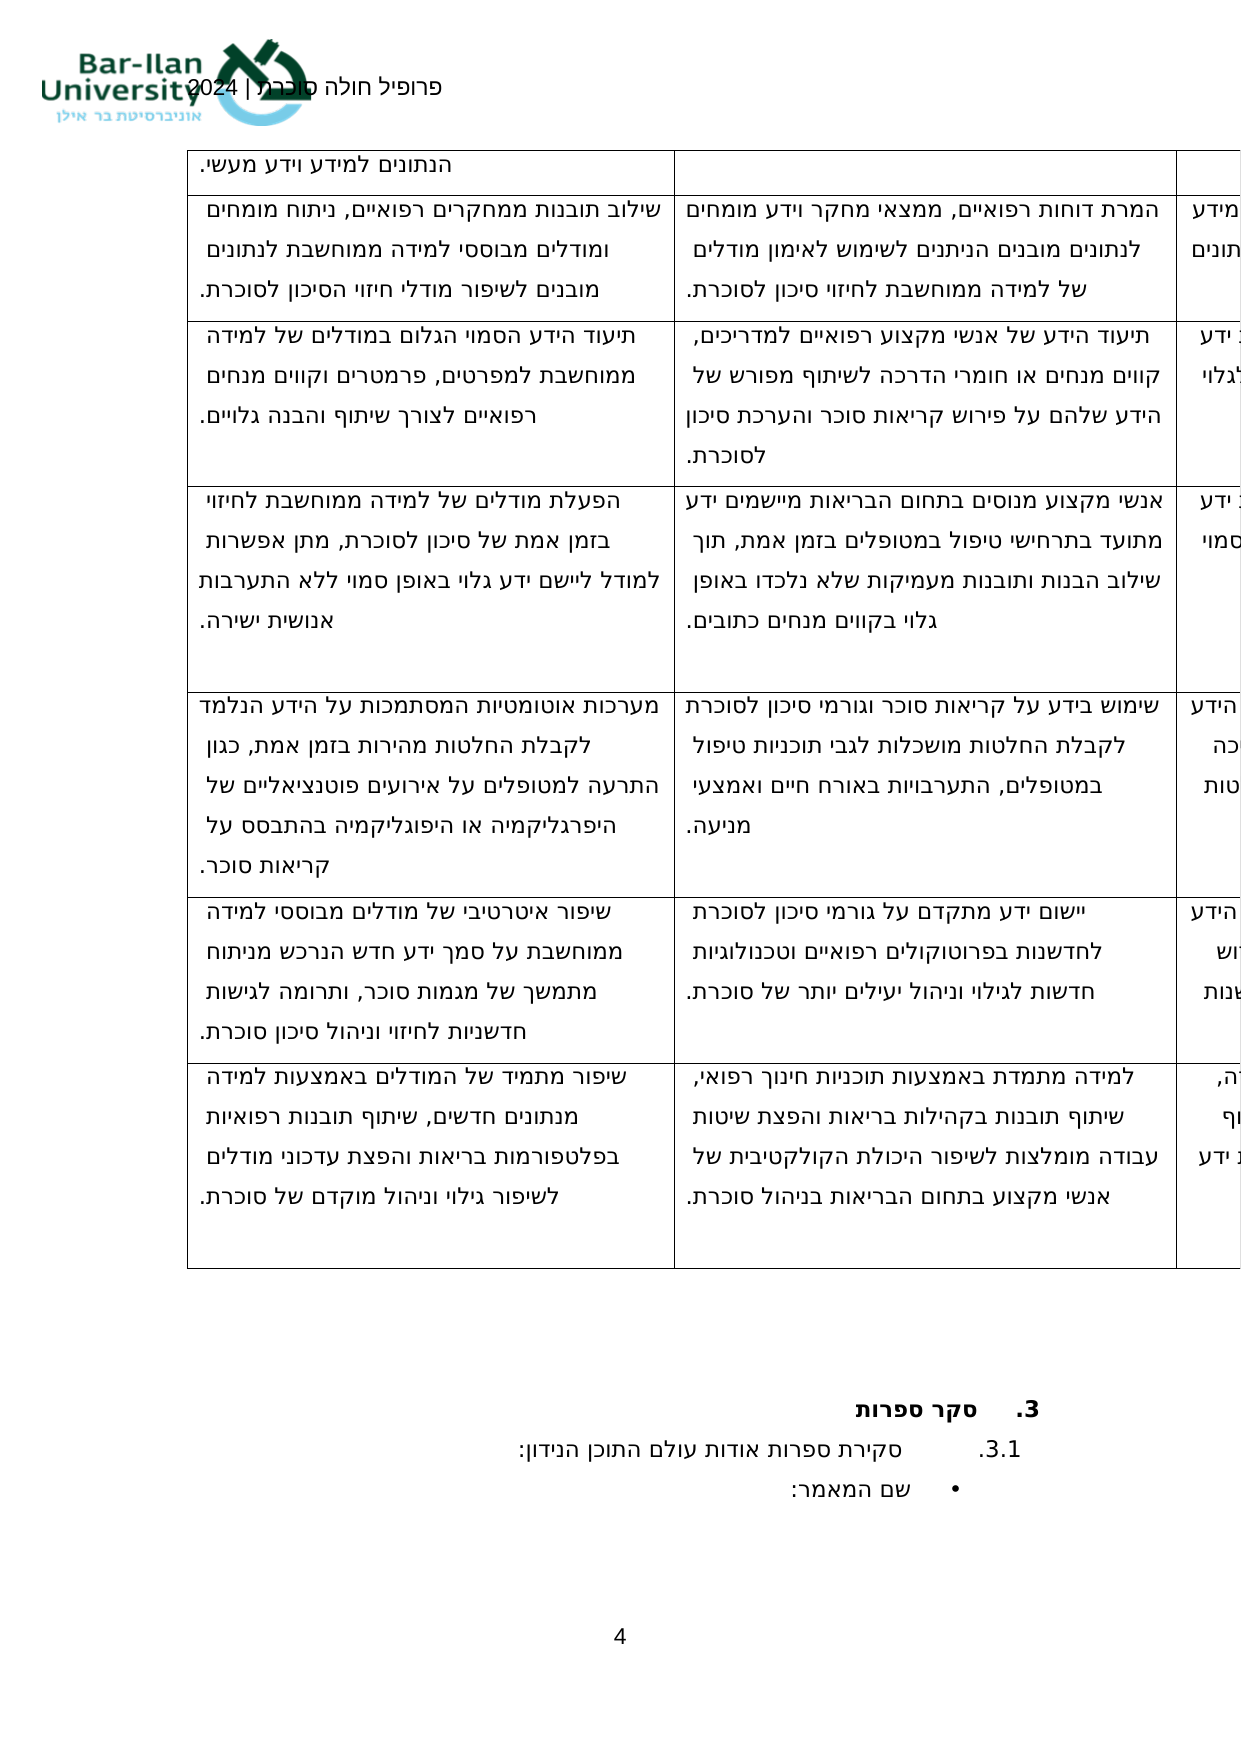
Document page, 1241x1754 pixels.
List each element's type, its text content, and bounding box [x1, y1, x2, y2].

table_cell הפיכת מידע וידע לנתונים [1177, 196, 1240, 321]
table_cell הפיכת ידע סמוי לגלוי [1177, 322, 1240, 486]
table_cell שיפור איטרטיבי של מודלים מבוססי למידה ממוחשבת על סמך ידע חדש הנרכש מניתוח מתמשך של מגמות סוכר, ותרומה לגישות חדשניות לחיזוי וניהול סיכון סוכרת. [188, 898, 674, 1062]
list סקירת ספרות אודות עולם התוכן הנידון: [187, 1436, 978, 1463]
table_cell תיעוד הידע הסמוי הגלום במודלים של למידה ממוחשבת למפרטים, פרמטרים וקווים מנחים רפואיים לצורך שיתוף והבנה גלויים. [188, 322, 674, 486]
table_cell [188, 151, 674, 195]
table_cell שימוש בידע על קריאות סוכר וגורמי סיכון לסוכרת לקבלת החלטות מושכלות לגבי תוכניות טיפול במטופלים, התערבויות באורח חיים ואמצעי מניעה. [675, 693, 1176, 897]
picture [307, 83, 312, 93]
list סקר ספרות [187, 1396, 1015, 1423]
table_cell מערכות אוטומטיות המסתמכות על הידע הנלמד לקבלת החלטות מהירות בזמן אמת, כגון התרעה למטופלים על אירועים פוטנציאליים של היפרגליקמיה או היפוגליקמיה בהתבסס על קריאות סוכר. [188, 693, 674, 897]
table_cell למידה, שיתוף והפצת ידע [1177, 1064, 1240, 1268]
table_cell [675, 151, 1176, 195]
table_cell אנשי מקצוע מנוסים בתחום הבריאות מיישמים ידע מתועד בתרחישי טיפול במטופלים בזמן אמת, תוך שילוב הבנות ותובנות מעמיקות שלא נלכדו באופן גלוי בקווים מנחים כתובים. [675, 487, 1176, 692]
table_cell המרת דוחות רפואיים, ממצאי מחקר וידע מומחים לנתונים מובנים הניתנים לשימוש לאימון מודלים של למידה ממוחשבת לחיזוי סיכון לסוכרת. [675, 196, 1176, 321]
table_cell הפעלת מודלים של למידה ממוחשבת לחיזוי בזמן אמת של סיכון לסוכרת, מתן אפשרות למודל ליישם ידע גלוי באופן סמוי ללא התערבות אנושית ישירה. [188, 487, 674, 692]
table_cell תיעוד הידע של אנשי מקצוע רפואיים למדריכים, קווים מנחים או חומרי הדרכה לשיתוף מפורש של הידע שלהם על פירוש קריאות סוכר והערכת סיכון לסוכרת. [675, 322, 1176, 486]
table_cell יישום ידע מתקדם על גורמי סיכון לסוכרת לחדשנות בפרוטוקולים רפואיים וטכנולוגיות חדשות לגילוי וניהול יעילים יותר של סוכרת. [675, 898, 1176, 1062]
table_cell תרומת הידע לחידוש ולחדשנות [1177, 898, 1240, 1062]
table_cell שילוב תובנות ממחקרים רפואיים, ניתוח מומחים ומודלים מבוססי למידה ממוחשבת לנתונים מובנים לשיפור מודלי חיזוי הסיכון לסוכרת. [188, 196, 674, 321]
table_cell הפיכת ידע גלוי לסמוי [1177, 487, 1240, 692]
table_cell תרומת הידע לתמיכה בהחלטות [1177, 693, 1240, 897]
list שם המאמר: [187, 1476, 948, 1503]
table_cell למידה מתמדת באמצעות תוכניות חינוך רפואי, שיתוף תובנות בקהילות בריאות והפצת שיטות עבודה מומלצות לשיפור היכולת הקולקטיבית של אנשי מקצוע בתחום הבריאות בניהול סוכרת. [675, 1064, 1176, 1268]
picture [42, 39, 312, 126]
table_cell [1177, 151, 1240, 195]
table_cell שיפור מתמיד של המודלים באמצעות למידה מנתונים חדשים, שיתוף תובנות רפואיות בפלטפורמות בריאות והפצת עדכוני מודלים לשיפור גילוי וניהול מוקדם של סוכרת. [188, 1064, 674, 1268]
